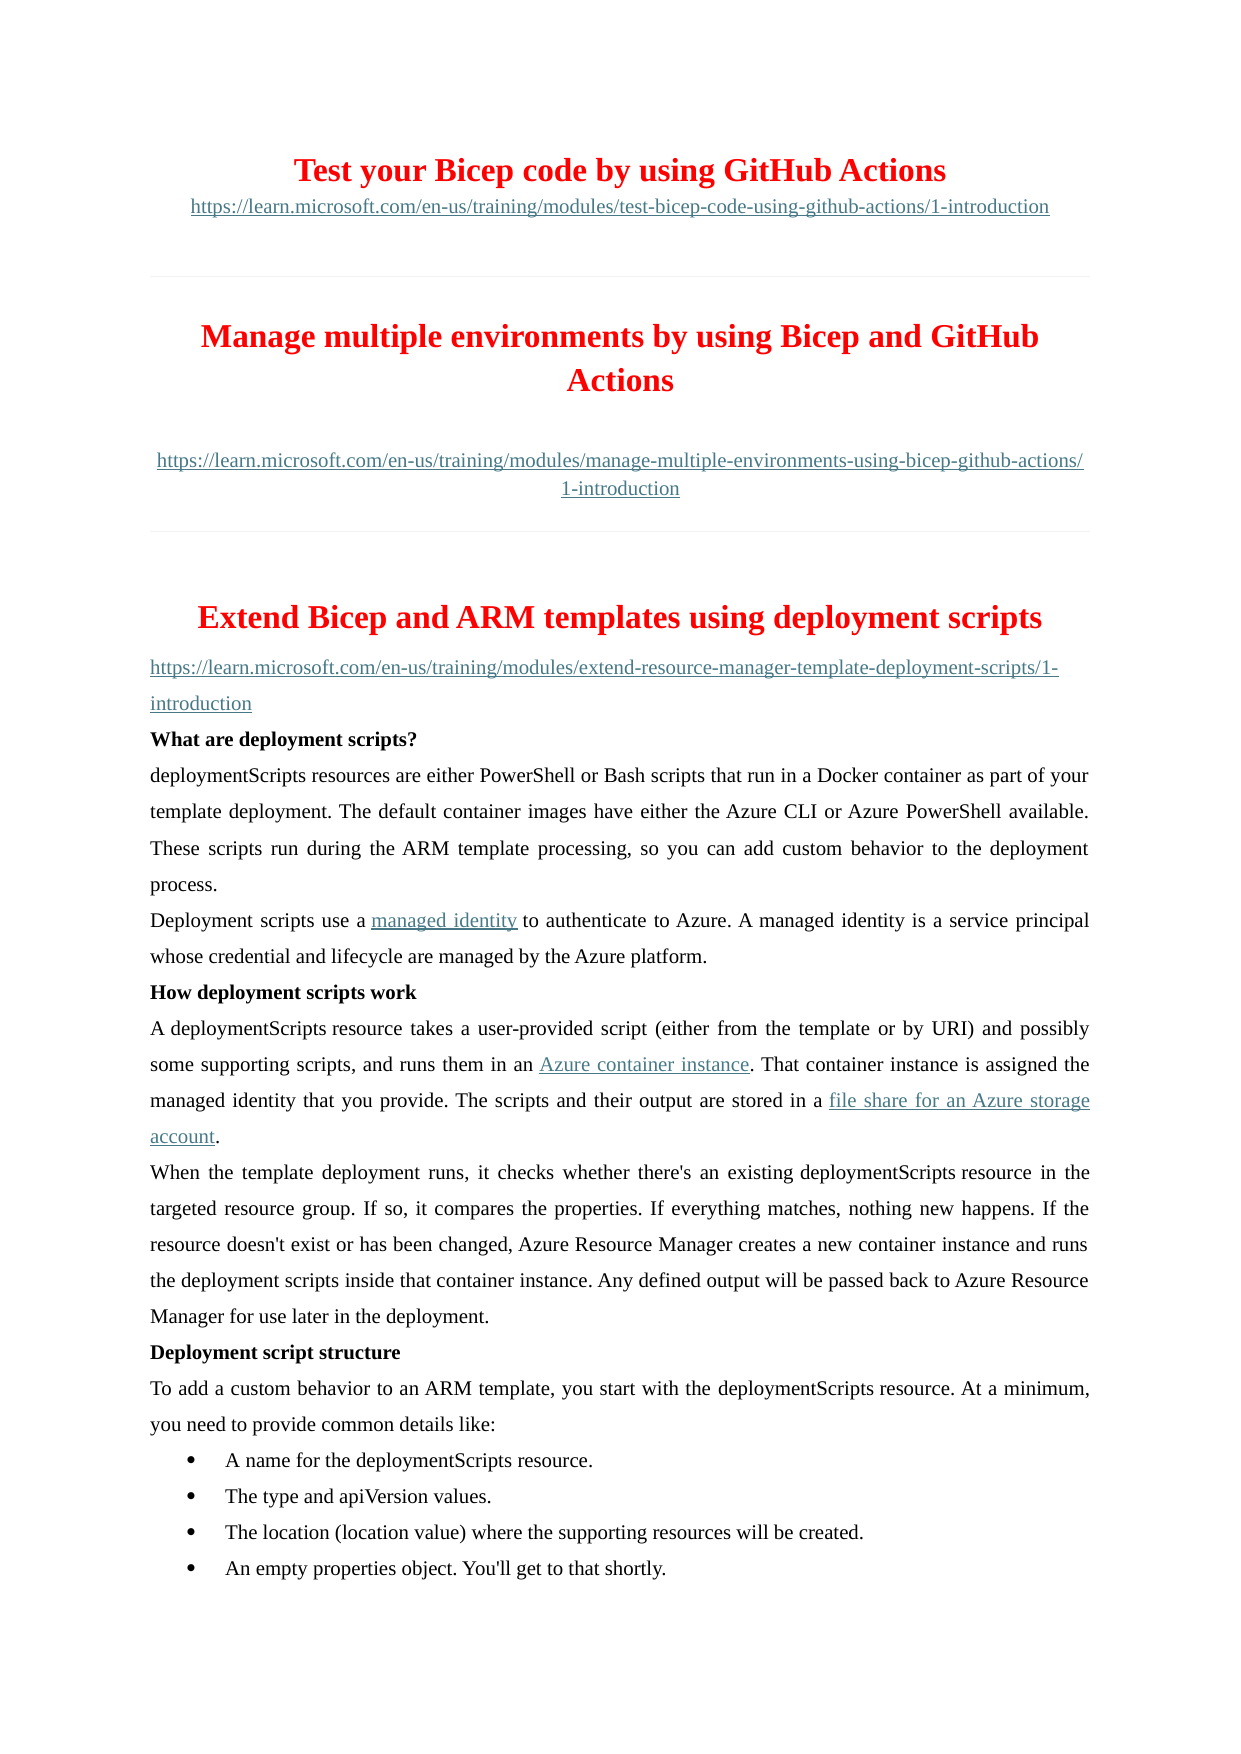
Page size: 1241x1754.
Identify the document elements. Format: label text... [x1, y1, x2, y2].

text deploymentScripts resources are either PowerShell or Bash scripts that run in a Docker container as part of your template deployment. The default container images have either the Azure CLI or Azure PowerShell available. These scripts run during the ARM template processing, so you can add custom behavior to the deployment process. [150, 763, 1090, 896]
text https://learn.microsoft.com/en-us/training/modules/test-bicep-code-using-github-actions/1-introduction [150, 194, 1090, 218]
list The location (location value) where the supporting resources will be created. [187, 1520, 1090, 1544]
text To add a custom behavior to an ARM template, you start with the deploymentScripts resource. At a minimum, you need to provide common details like: [150, 1376, 1090, 1436]
text How deployment scripts work [150, 980, 1090, 1004]
list A name for the deploymentScripts resource. [187, 1448, 1090, 1472]
text A deploymentScripts resource takes a user-provided script (either from the template or by URI) and possibly some supporting scripts, and runs them in an Azure container instance. That container instance is assigned the managed identity that you provide. The scripts and their output are stored in a file share for an Azure storage account. [150, 1016, 1090, 1148]
text What are deployment scripts? [150, 727, 1090, 751]
text Deployment script structure [150, 1340, 1090, 1364]
text https://learn.microsoft.com/en-us/training/modules/manage-multiple-environments-using-bicep-github-actions/1-introduction [150, 448, 1090, 500]
text Test your Bicep code by using GitHub Actions [150, 150, 1090, 188]
list An empty properties object. You'll get to that shortly. [187, 1556, 1090, 1580]
text Extend Bicep and ARM templates using deployment scripts [150, 598, 1090, 636]
text https://learn.microsoft.com/en-us/training/modules/extend-resource-manager-template-deployment-scripts/1-introduction [150, 655, 1090, 715]
text Deployment scripts use a managed identity to authenticate to Azure. A managed identity is a service principal whose credential and lifecycle are managed by the Azure platform. [150, 908, 1090, 968]
text Manage multiple environments by using Bicep and GitHub Actions [150, 316, 1090, 398]
text When the template deployment runs, it checks whether there's an existing deploymentScripts resource in the targeted resource group. If so, it compares the properties. If everything matches, nothing new happens. If the resource doesn't exist or has been changed, Azure Resource Manager creates a new container instance and runs the deployment scripts inside that container instance. Any defined output will be passed back to Azure Resource Manager for use later in the deployment. [150, 1160, 1090, 1328]
list The type and apiVersion values. [187, 1484, 1090, 1508]
